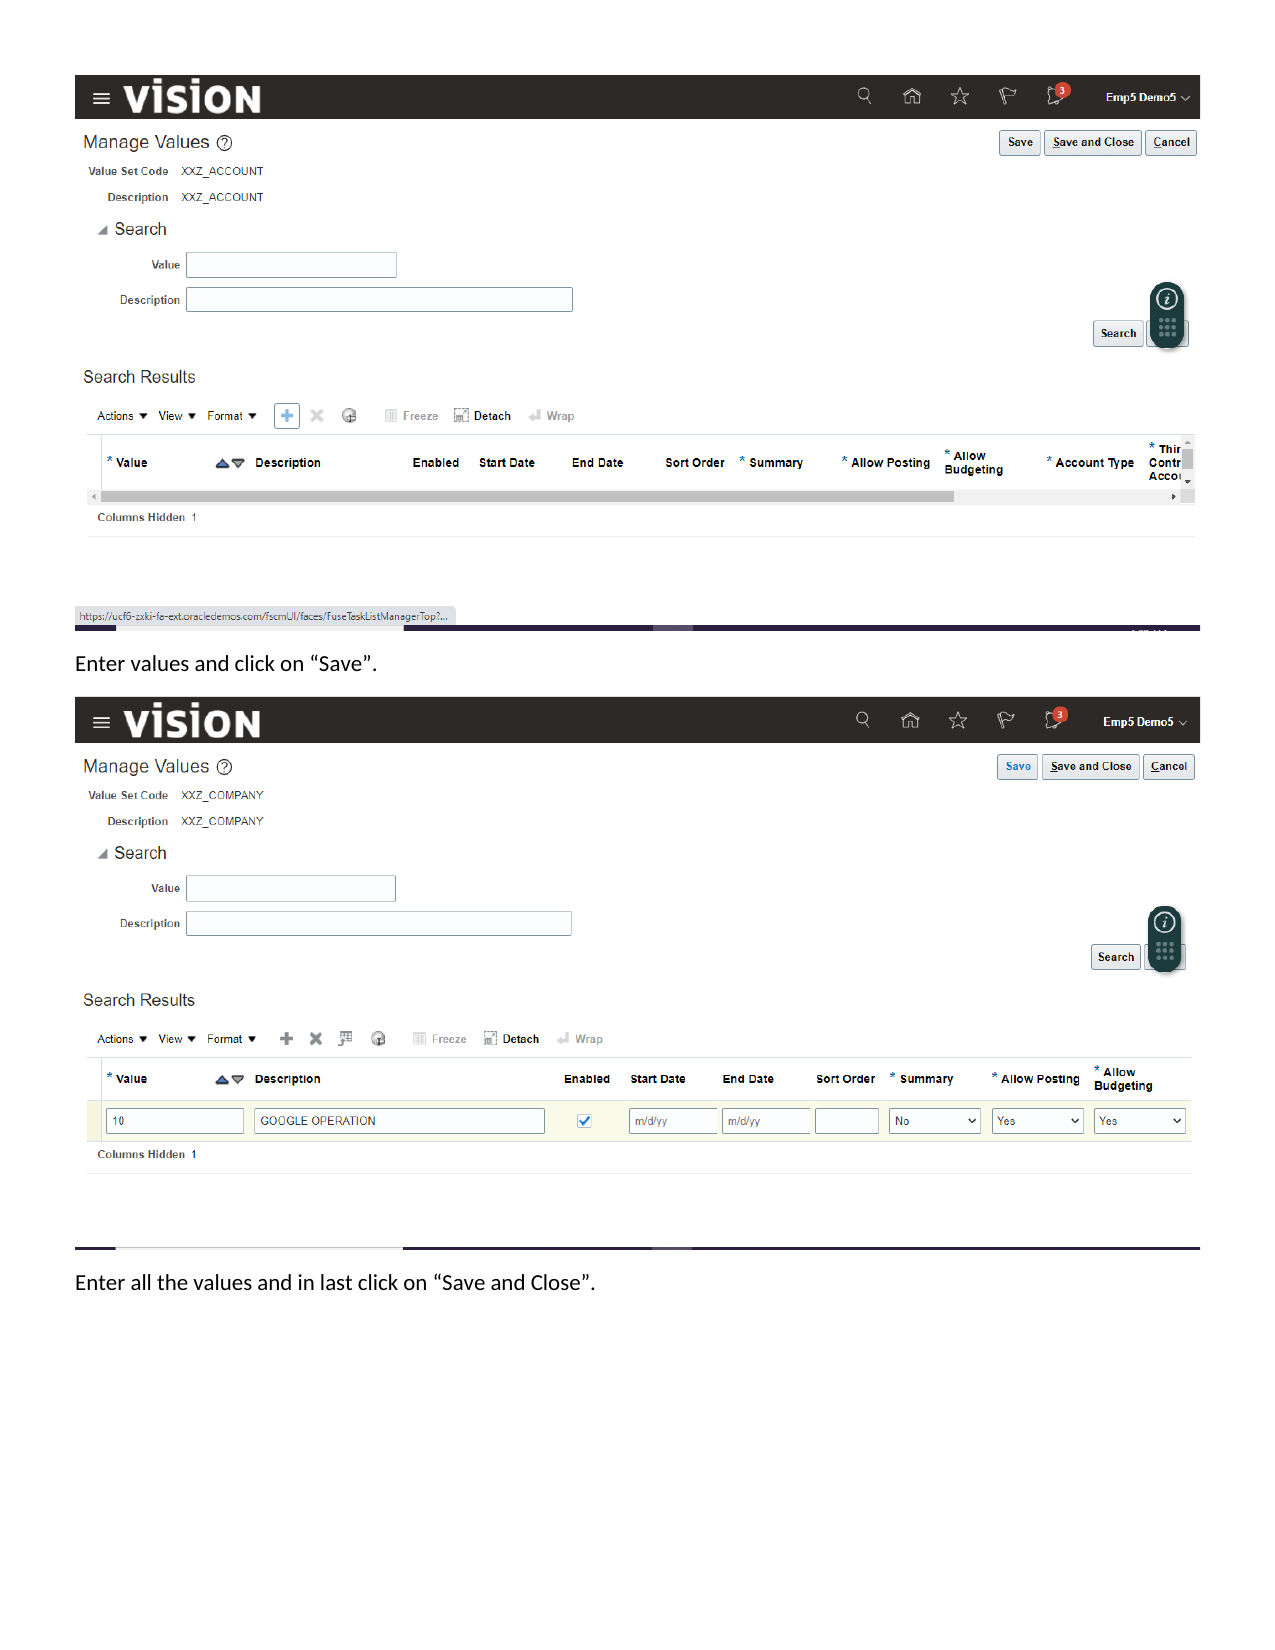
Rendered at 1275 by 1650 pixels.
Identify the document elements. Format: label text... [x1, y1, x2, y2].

text Enter values and click on “Save”. [75, 649, 1200, 677]
text Enter all the values and in last click on “Save and Close”. [75, 1268, 1200, 1296]
picture [75, 75, 1200, 631]
picture [75, 696, 1200, 1250]
